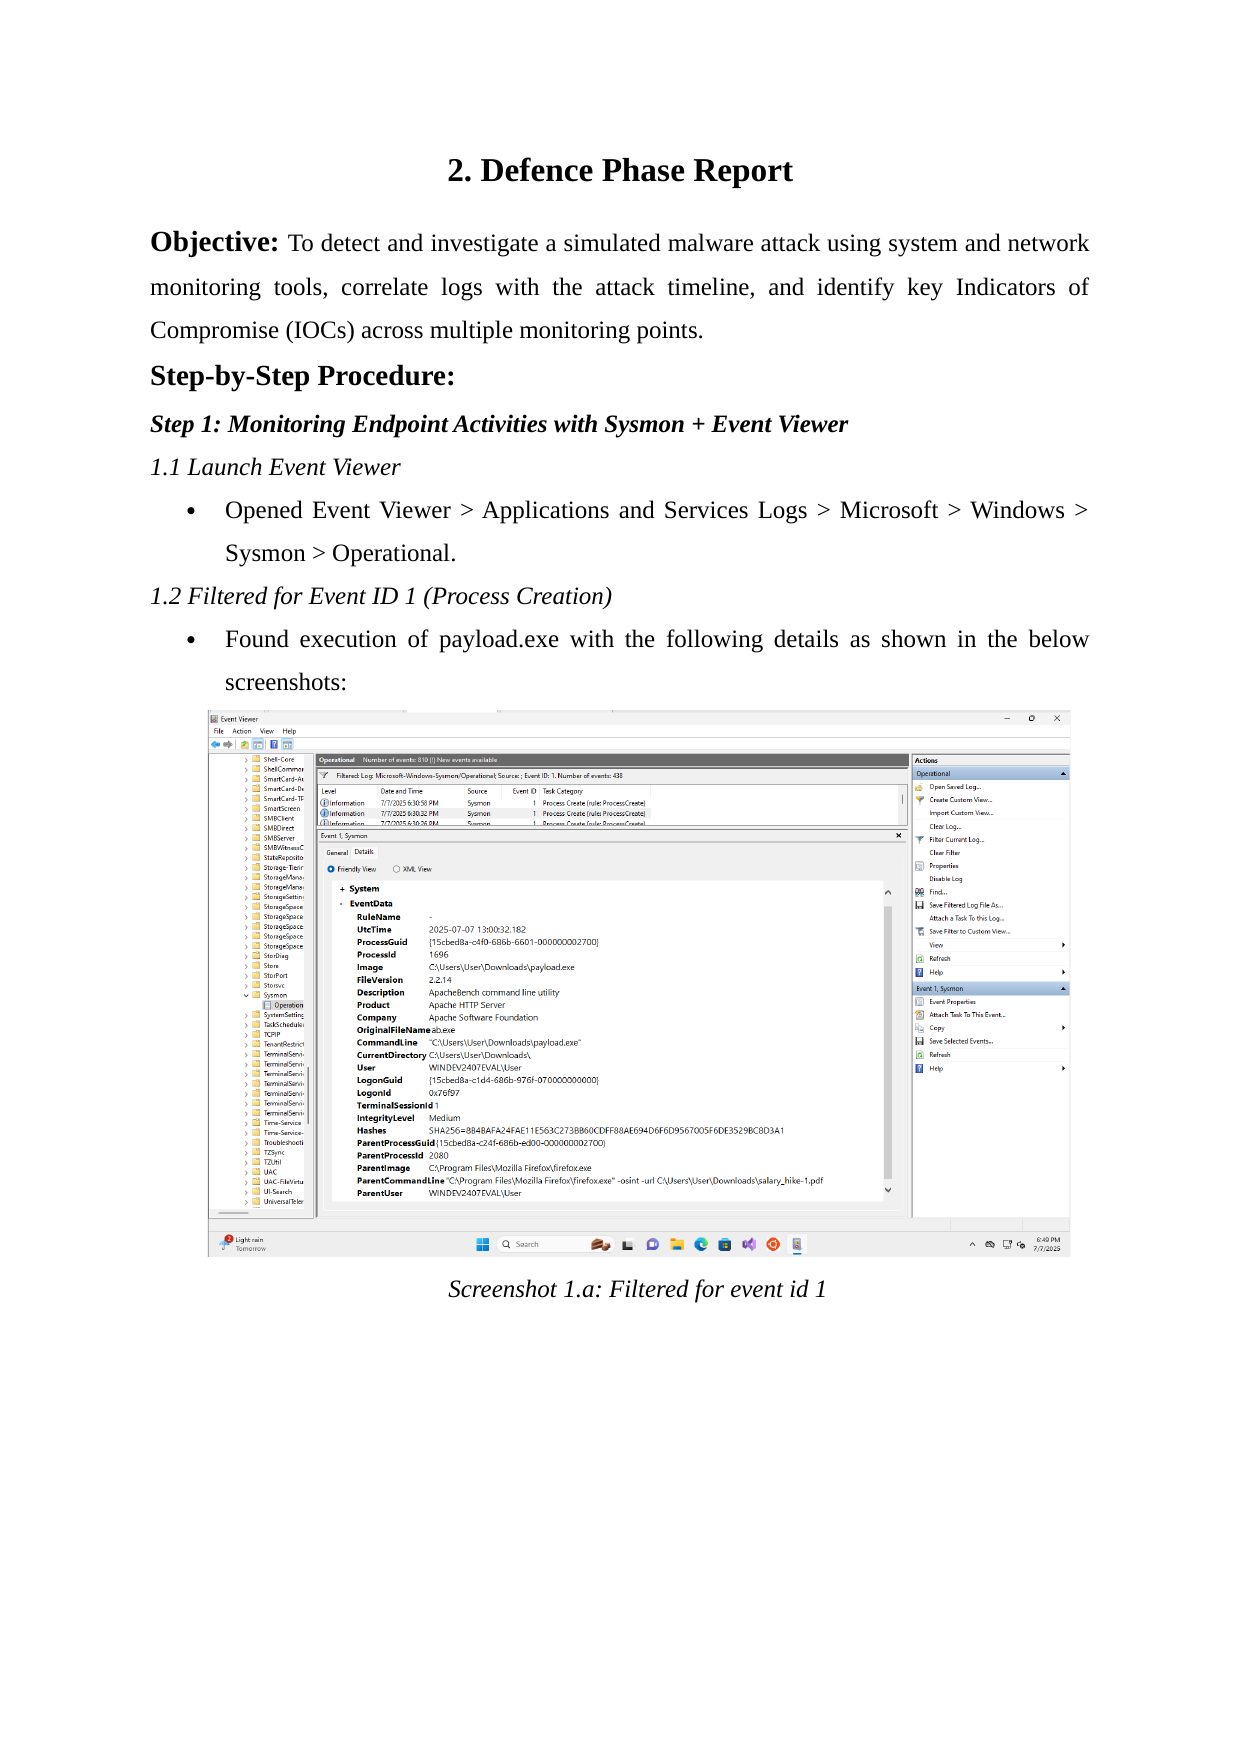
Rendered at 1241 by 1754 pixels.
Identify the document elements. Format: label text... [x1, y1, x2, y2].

text 2. Defence Phase Report [150, 150, 1090, 188]
text 1.2 Filtered for Event ID 1 (Process Creation) [150, 581, 1090, 610]
list Found execution of payload.exe with the following details as shown in the below screenshots: [187, 624, 1090, 696]
text Step 1: Monitoring Endpoint Activities with Sysmon + Event Viewer [150, 409, 1090, 437]
text Step-by-Step Procedure: [150, 358, 1090, 392]
text 1.1 Launch Event Viewer [150, 452, 1090, 481]
text Objective: To detect and investigate a simulated malware attack using system and network monitoring tools, correlate logs with the attack timeline, and identify key Indicators of Compromise (IOCs) across multiple monitoring points. [150, 224, 1090, 344]
list Opened Event Viewer > Applications and Services Logs > Microsoft > Windows > Sysmon > Operational. [187, 495, 1090, 567]
picture [207, 710, 1071, 1257]
text Screenshot 1.a: Filtered for event id 1 [187, 1274, 1090, 1302]
